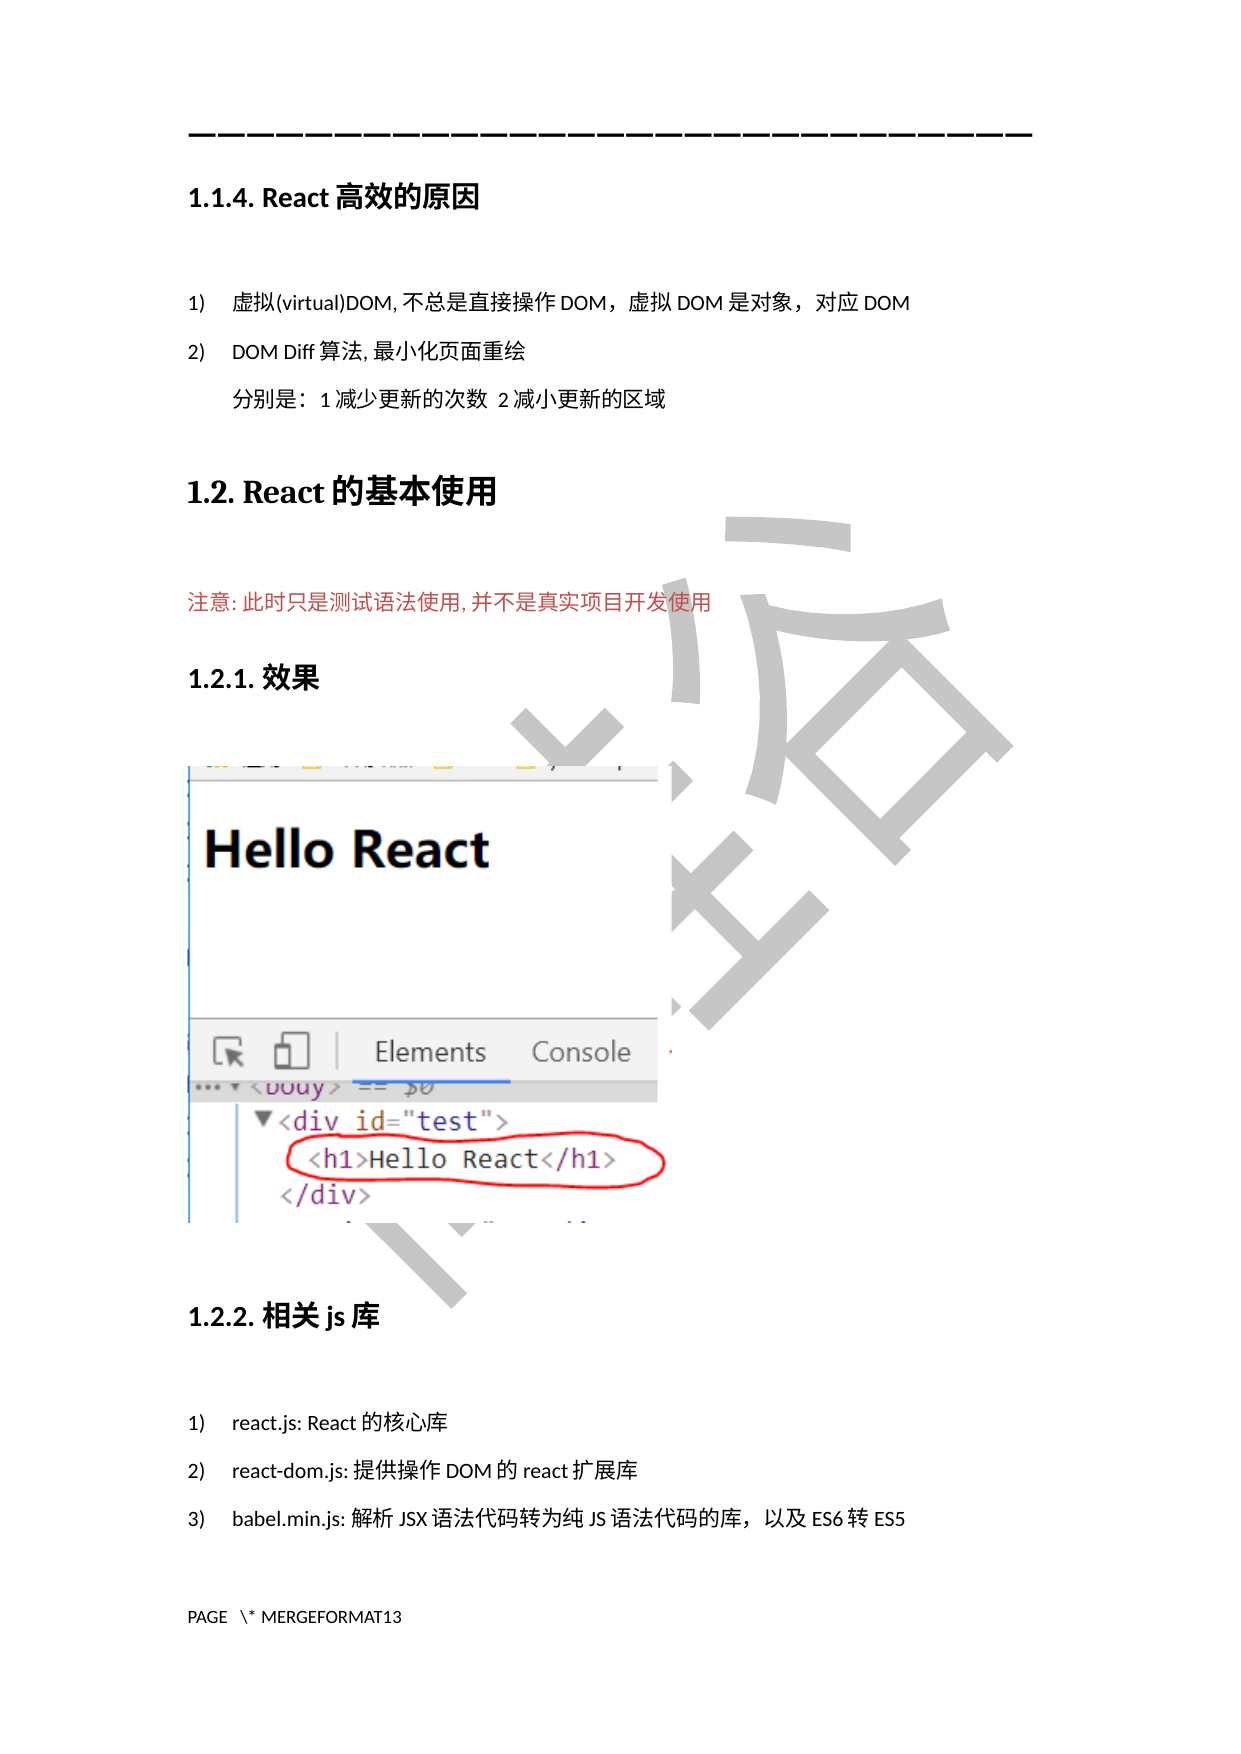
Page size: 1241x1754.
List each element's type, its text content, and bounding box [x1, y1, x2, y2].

list 虚拟(virtual)DOM, 不总是直接操作DOM，虚拟DOM是对象，对应DOM [187, 285, 1053, 317]
text 注意: 此时只是测试语法使用, 并不是真实项目开发使用 [187, 584, 1053, 617]
list react.js: React的核心库 [187, 1404, 1053, 1437]
subtitle 效果 [187, 644, 1053, 709]
list react-dom.js: 提供操作DOM的react扩展库 [187, 1452, 1053, 1485]
subtitle 相关js库 [187, 1281, 1053, 1346]
list DOM Diff算法, 最小化页面重绘 [187, 333, 1053, 366]
text 分别是：1减少更新的次数 2减小更新的区域 [232, 382, 1053, 414]
picture [187, 766, 672, 1223]
subtitle React的基本使用 [187, 457, 1053, 522]
list babel.min.js: 解析JSX语法代码转为纯JS语法代码的库，以及ES6转ES5 [187, 1501, 1053, 1533]
subtitle React高效的原因 [187, 162, 1053, 227]
